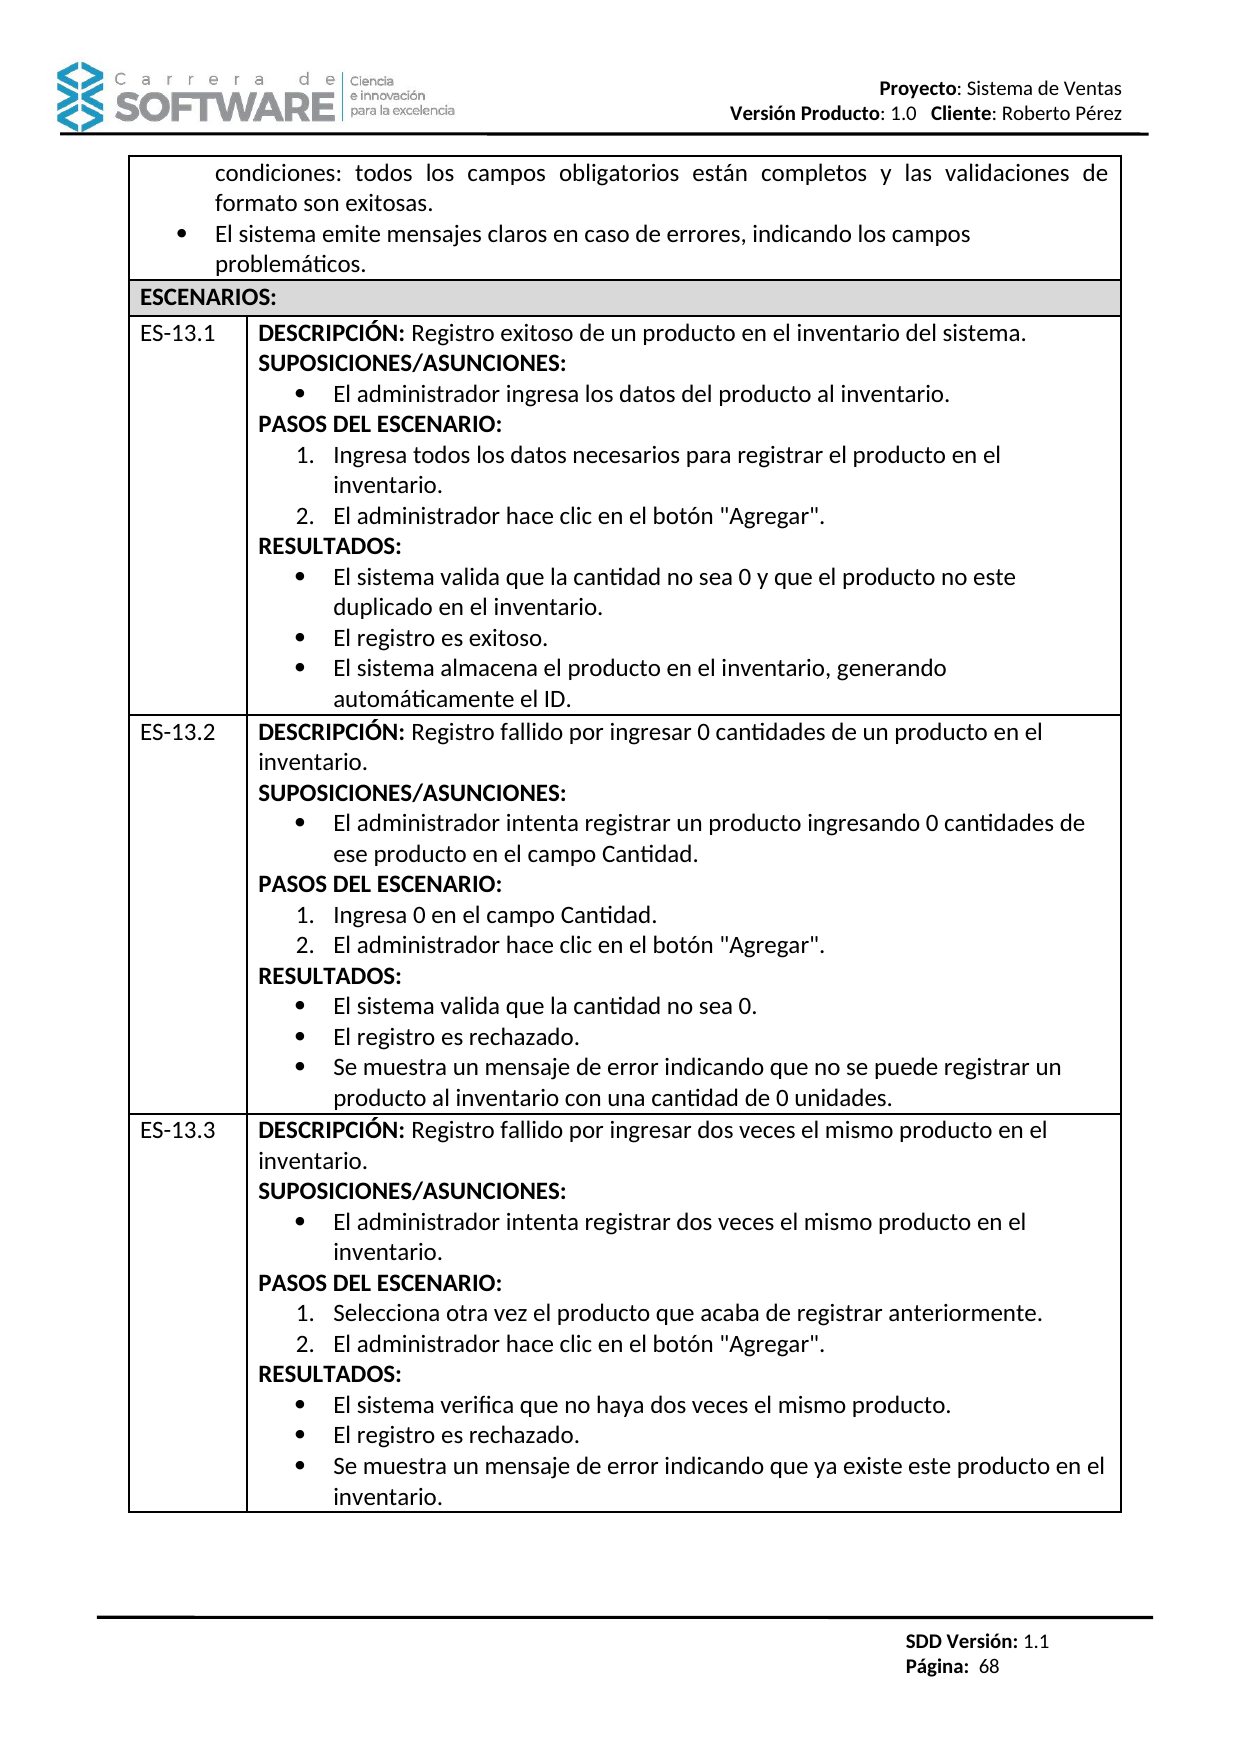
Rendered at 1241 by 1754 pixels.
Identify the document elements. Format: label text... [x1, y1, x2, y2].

table_cell ESCENARIOS: [130, 281, 1120, 315]
picture [46, 46, 461, 154]
table_cell ES-13.2 [130, 716, 246, 1112]
table_cell DESCRIPCIÓN: Registro fallido por ingresar 0 cantidades de un producto en el inventario. SUPOSICIONES/ASUNCIONES: El administrador intenta registrar un producto ingresando 0 cantidades de ese producto en el campo Cantidad. PASOS DEL ESCENARIO: Ingresa 0 en el campo Cantidad. El administrador hace clic en el botón "Agregar". RESULTADOS: El sistema valida que la cantidad no sea 0. El registro es rechazado. Se muestra un mensaje de error indicando que no se puede registrar un producto al inventario con una cantidad de 0 unidades. [248, 716, 1120, 1112]
table_cell DESCRIPCIÓN: Registro fallido por ingresar dos veces el mismo producto en el inventario. SUPOSICIONES/ASUNCIONES: El administrador intenta registrar dos veces el mismo producto en el inventario. PASOS DEL ESCENARIO: Selecciona otra vez el producto que acaba de registrar anteriormente. El administrador hace clic en el botón "Agregar". RESULTADOS: El sistema verifica que no haya dos veces el mismo producto. El registro es rechazado. Se muestra un mensaje de error indicando que ya existe este producto en el inventario. [248, 1115, 1120, 1511]
table_cell ES-13.3 [130, 1115, 246, 1511]
table_cell DESCRIPCIÓN: Registro exitoso de un producto en el inventario del sistema. SUPOSICIONES/ASUNCIONES: El administrador ingresa los datos del producto al inventario. PASOS DEL ESCENARIO: Ingresa todos los datos necesarios para registrar el producto en el inventario. El administrador hace clic en el botón "Agregar". RESULTADOS: El sistema valida que la cantidad no sea 0 y que el producto no este duplicado en el inventario. El registro es exitoso. El sistema almacena el producto en el inventario, generando automáticamente el ID. [248, 317, 1120, 713]
table_cell ES-13.1 [130, 317, 246, 713]
